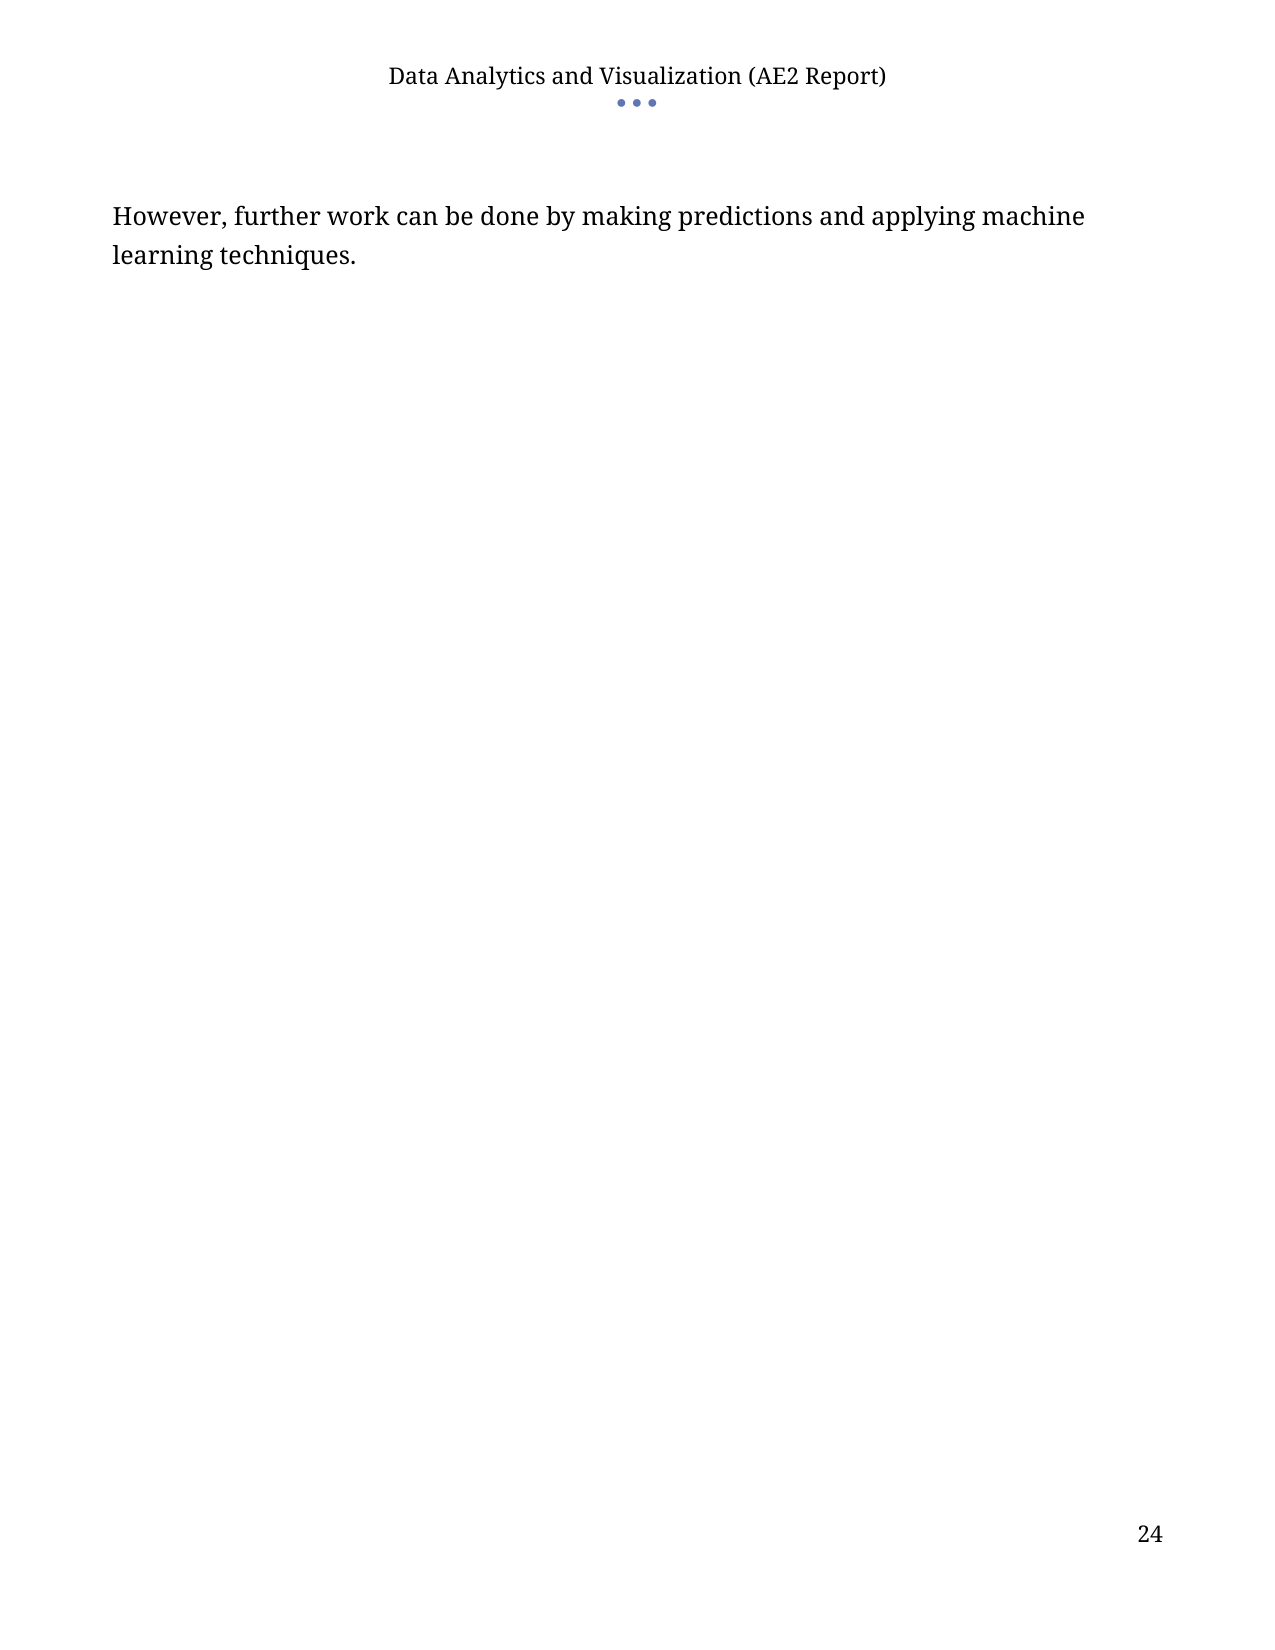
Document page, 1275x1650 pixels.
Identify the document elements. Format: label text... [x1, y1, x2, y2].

text However, further work can be done by making predictions and applying machine learning techniques. [112, 198, 1162, 271]
